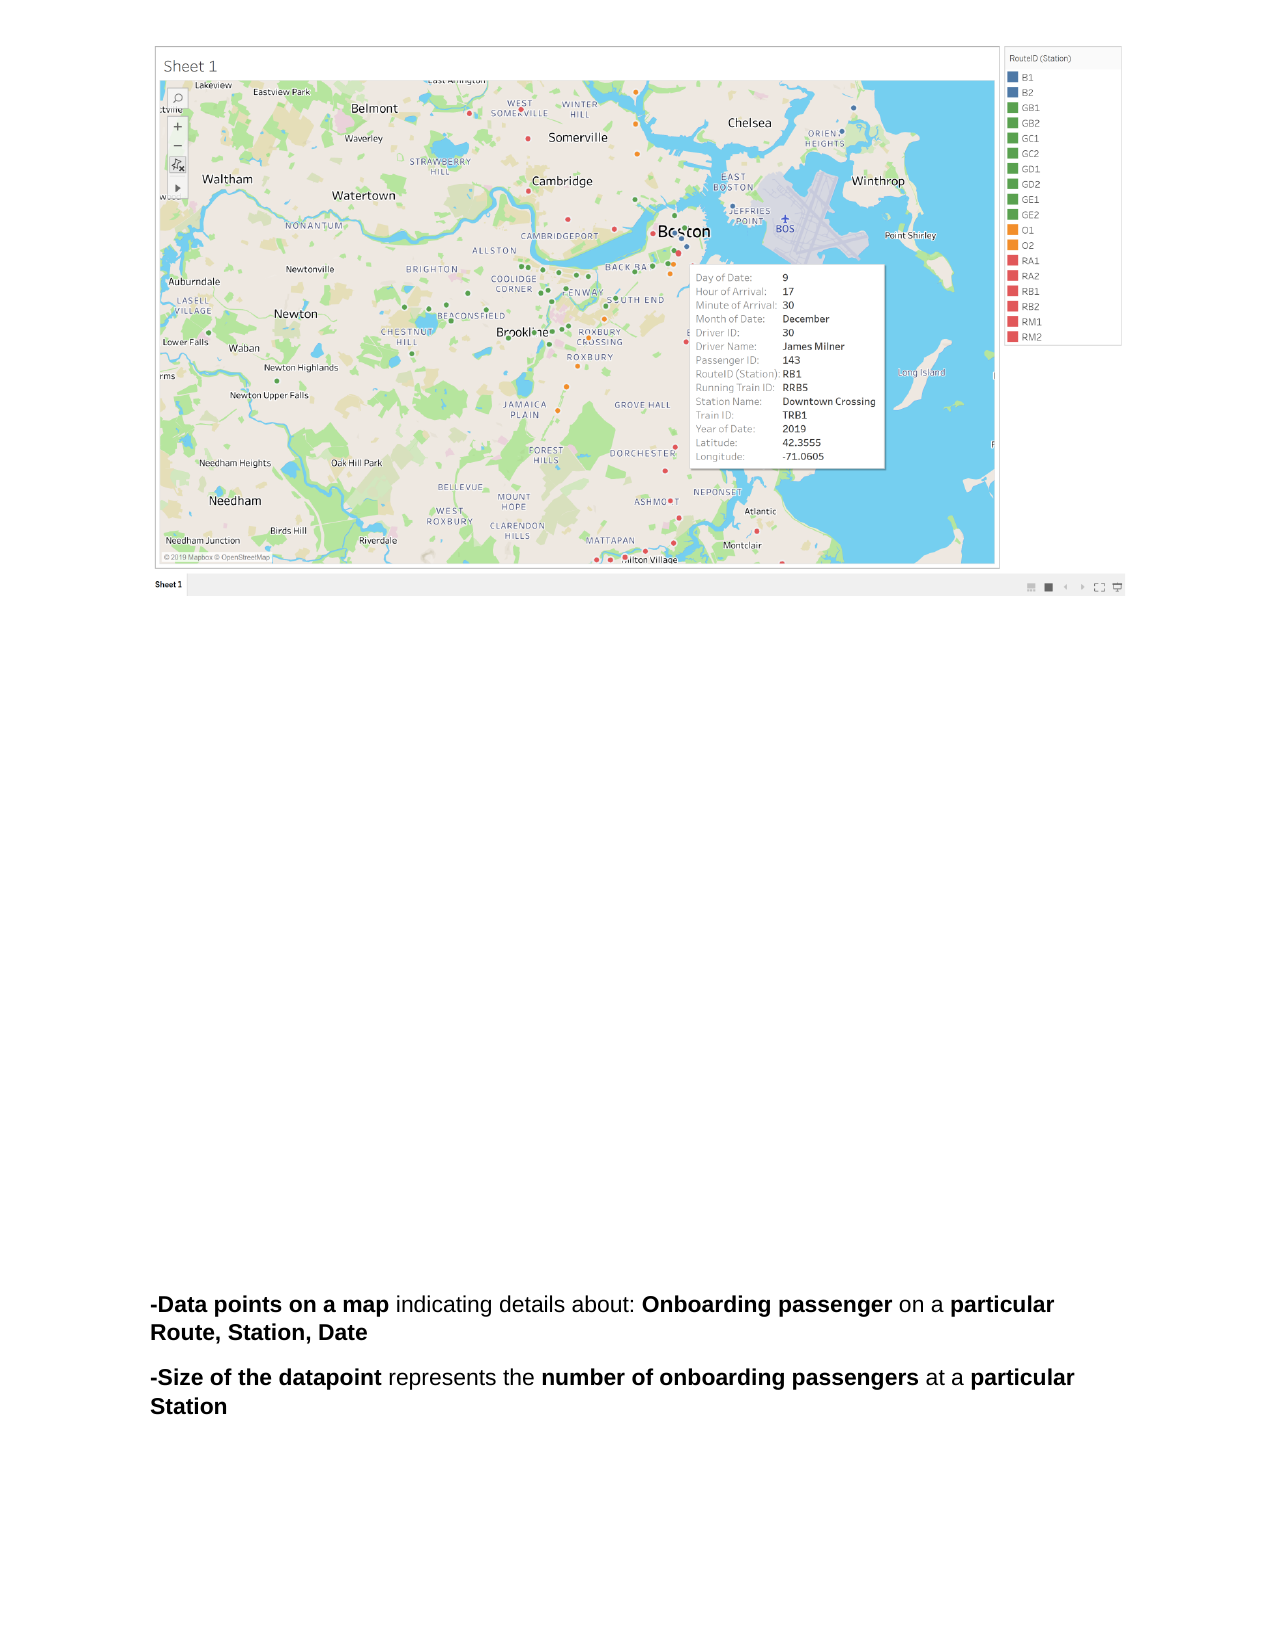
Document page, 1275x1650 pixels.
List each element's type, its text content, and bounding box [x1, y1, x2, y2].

picture [150, 46, 1125, 596]
text -Data points on a map indicating details about: Onboarding passenger on a particular Route, Station, Date [150, 1291, 1125, 1346]
text -Size of the datapoint represents the number of onboarding passengers at a particular Station [150, 1364, 1125, 1419]
